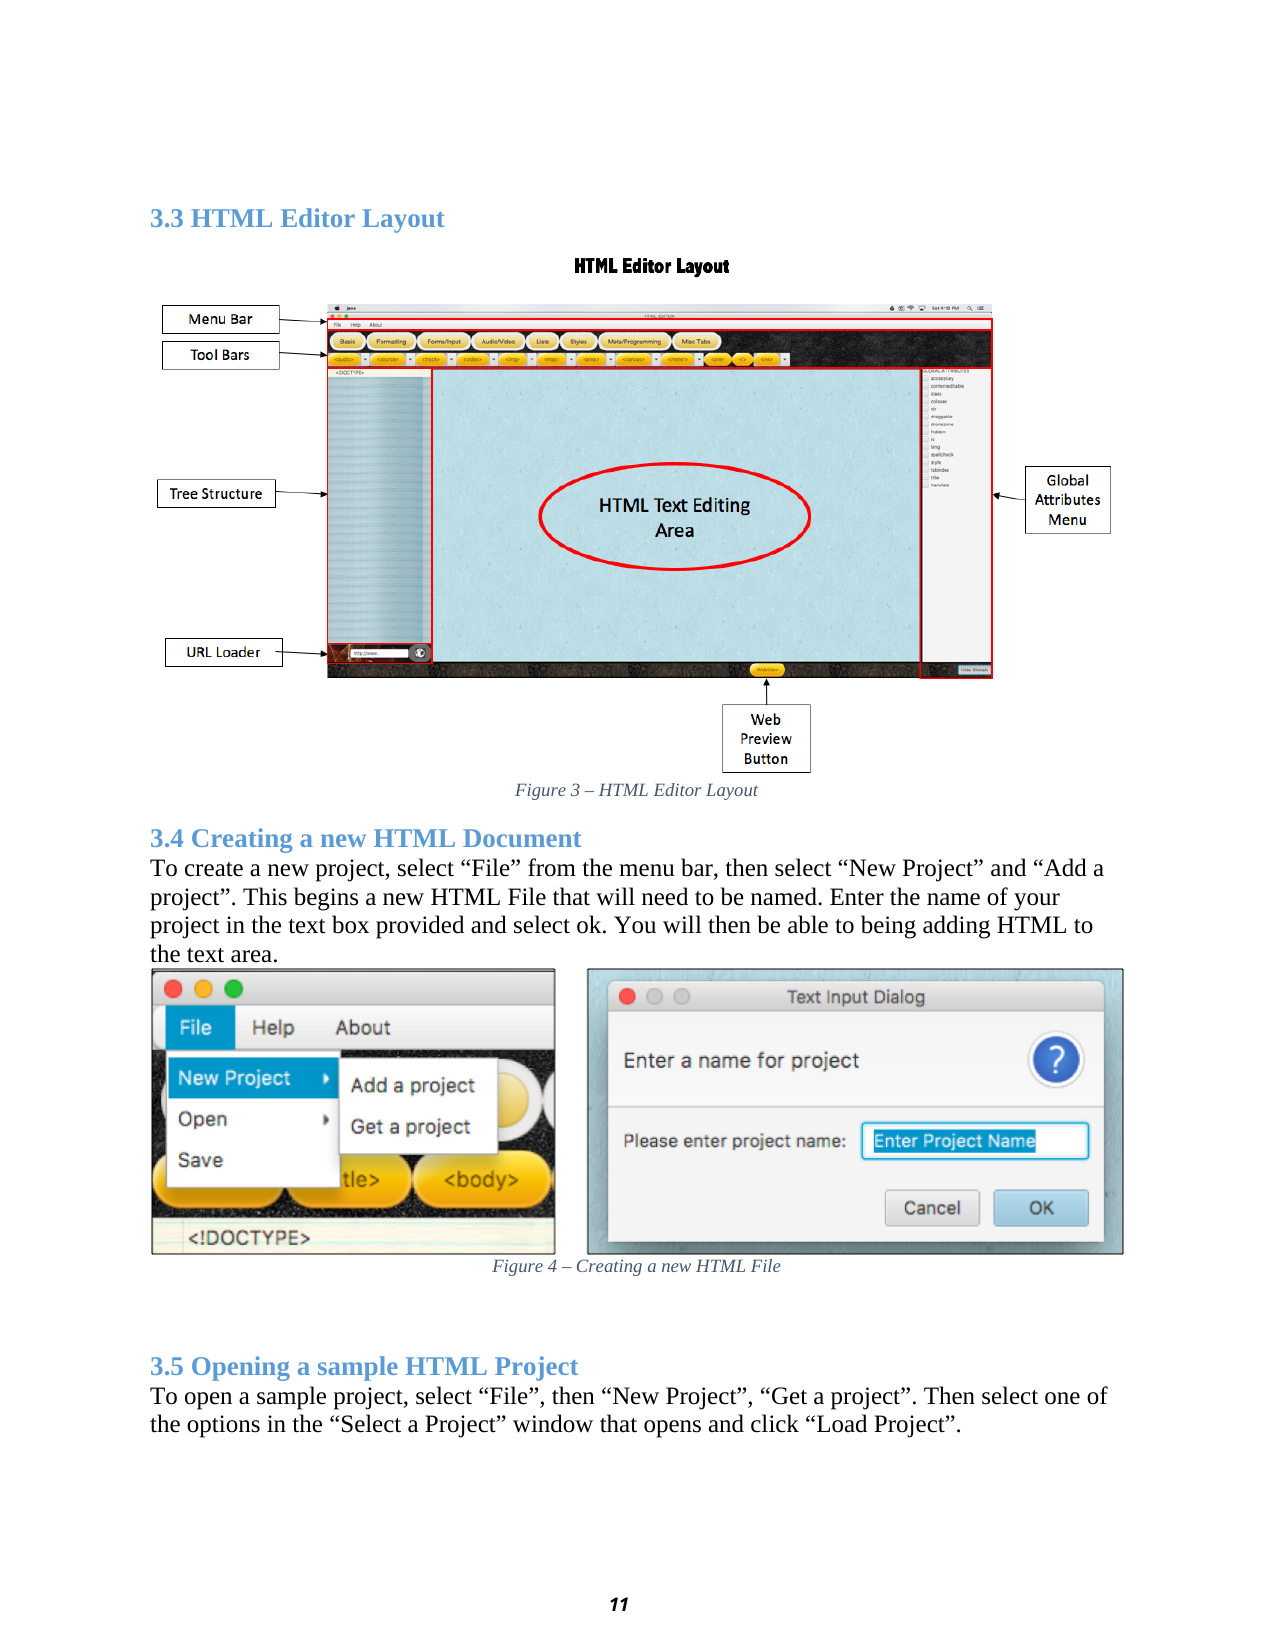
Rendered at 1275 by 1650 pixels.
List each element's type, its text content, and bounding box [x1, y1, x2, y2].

text Figure 4 – Creating a new HTML File [150, 1256, 1125, 1277]
picture [150, 967, 1125, 1256]
subtitle 3.3 HTML Editor Layout [150, 202, 1125, 233]
text To open a sample project, select “File”, then “New Project”, “Get a project”. Then select one of the options in the “Select a Project” window that opens and click “Load Project”. [150, 1381, 1125, 1438]
subtitle 3.5 Opening a sample HTML Project [150, 1350, 1125, 1381]
text Figure 3 – HTML Editor Layout [150, 779, 1125, 801]
picture [150, 233, 1124, 780]
subtitle 3.4 Creating a new HTML Document [150, 822, 1125, 853]
text To create a new project, select “File” from the menu bar, then select “New Project” and “Add a project”. This begins a new HTML File that will need to be named. Enter the name of your project in the text box provided and select ok. You will then be able to being adding HTML to the text area. [150, 853, 1125, 967]
